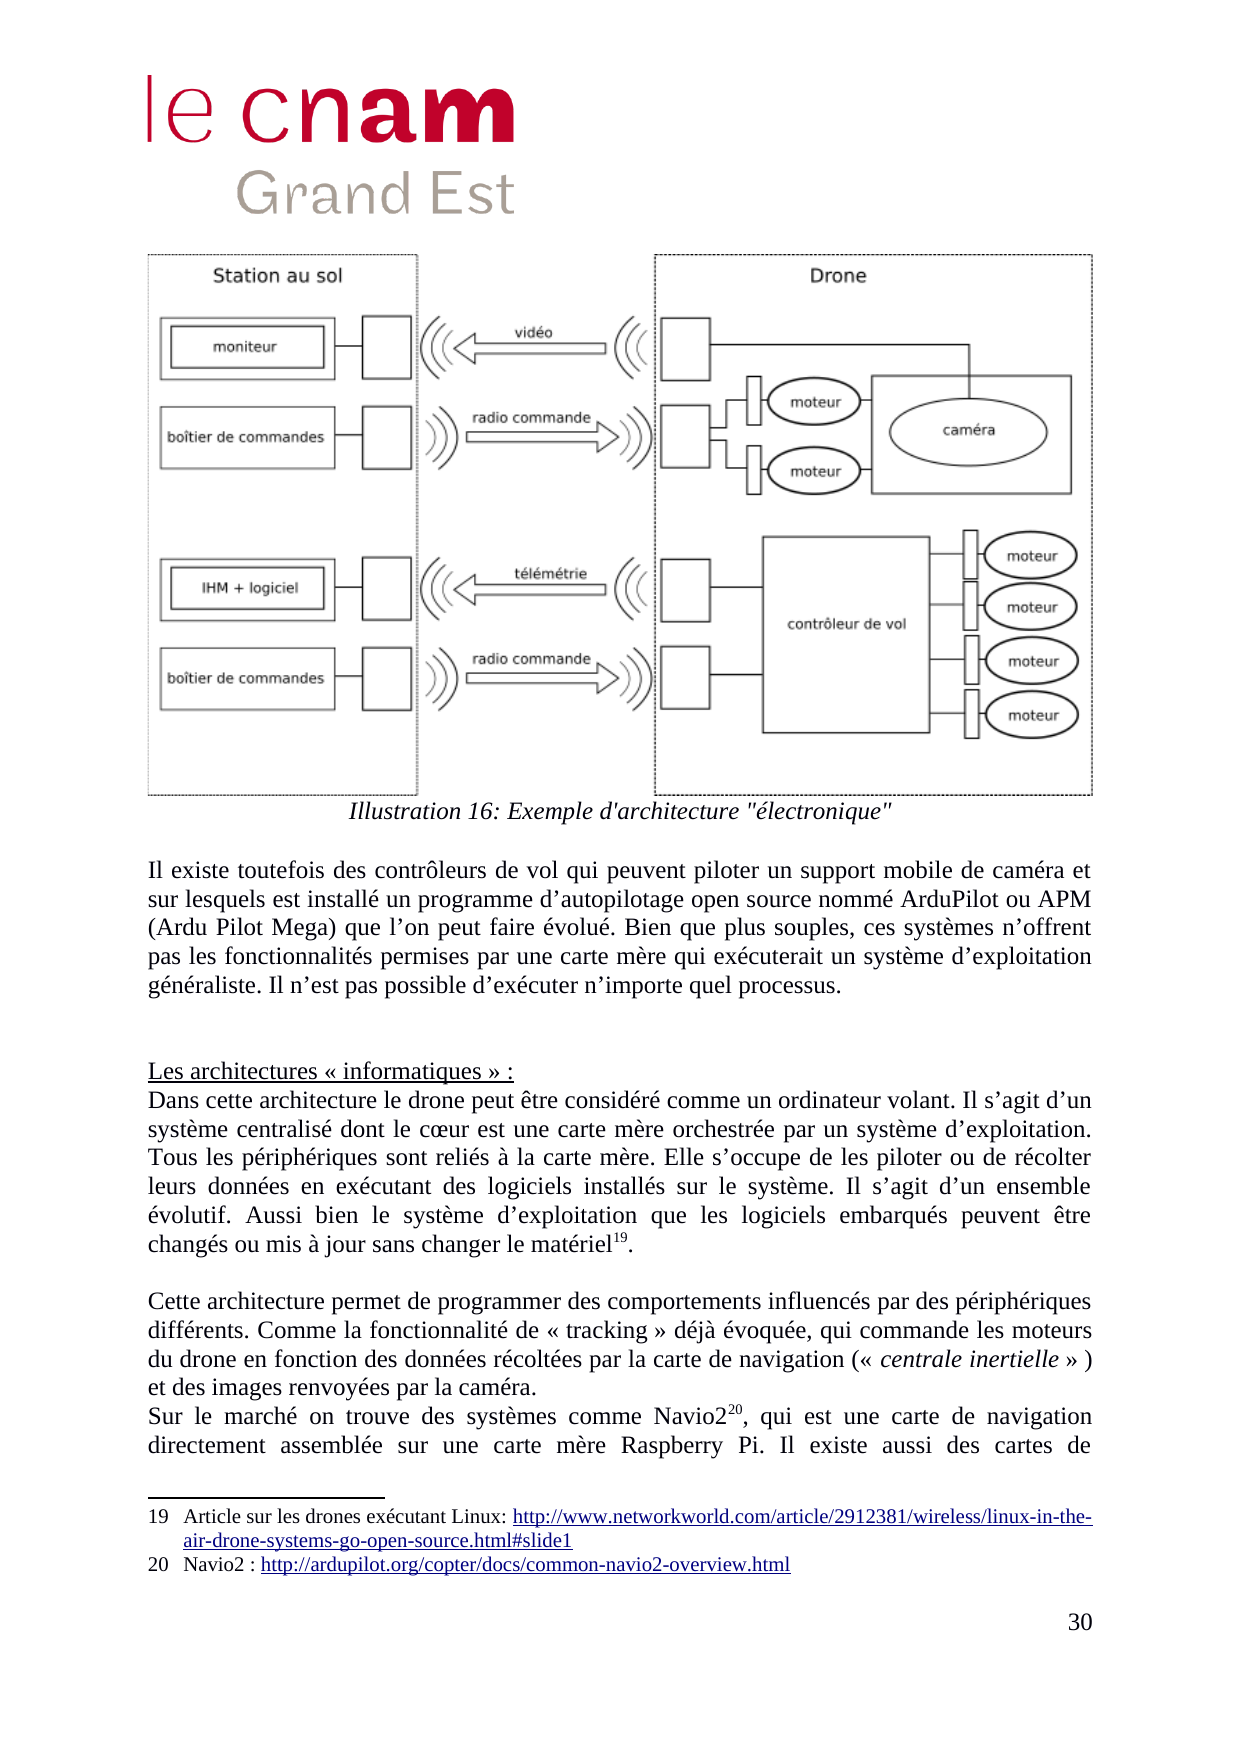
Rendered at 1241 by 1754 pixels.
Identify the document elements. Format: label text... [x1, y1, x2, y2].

text Il existe toutefois des contrôleurs de vol qui peuvent piloter un support mobile de caméra et sur lesquels est installé un programme d’autopilotage open source nommé ArduPilot ou APM (Ardu Pilot Mega) que l’on peut faire évolué. Bien que plus souples, ces systèmes n’offrent pas les fonctionnalités permises par une carte mère qui exécuterait un système d’exploitation généraliste. Il n’est pas possible d’exécuter n’importe quel processus. [148, 855, 1092, 999]
picture [147, 254, 1093, 796]
text Cette architecture permet de programmer des comportements influencés par des périphériques différents. Comme la fonctionnalité de « tracking » déjà évoquée, qui commande les moteurs du drone en fonction des données récoltées par la carte de navigation (« centrale inertielle » ) et des images renvoyées par la caméra. [148, 1286, 1092, 1401]
picture [147, 75, 514, 214]
text Dans cette architecture le drone peut être considéré comme un ordinateur volant. Il s’agit d’un système centralisé dont le cœur est une carte mère orchestrée par un système d’exploitation. Tous les périphériques sont reliés à la carte mère. Elle s’occupe de les piloter ou de récolter leurs données en exécutant des logiciels installés sur le système. Il s’agit d’un ensemble évolutif. Aussi bien le système d’exploitation que les logiciels embarqués peuvent être changés ou mis à jour sans changer le matériel. [148, 1085, 1092, 1257]
text Les architectures « informatiques » : [148, 1056, 1092, 1085]
